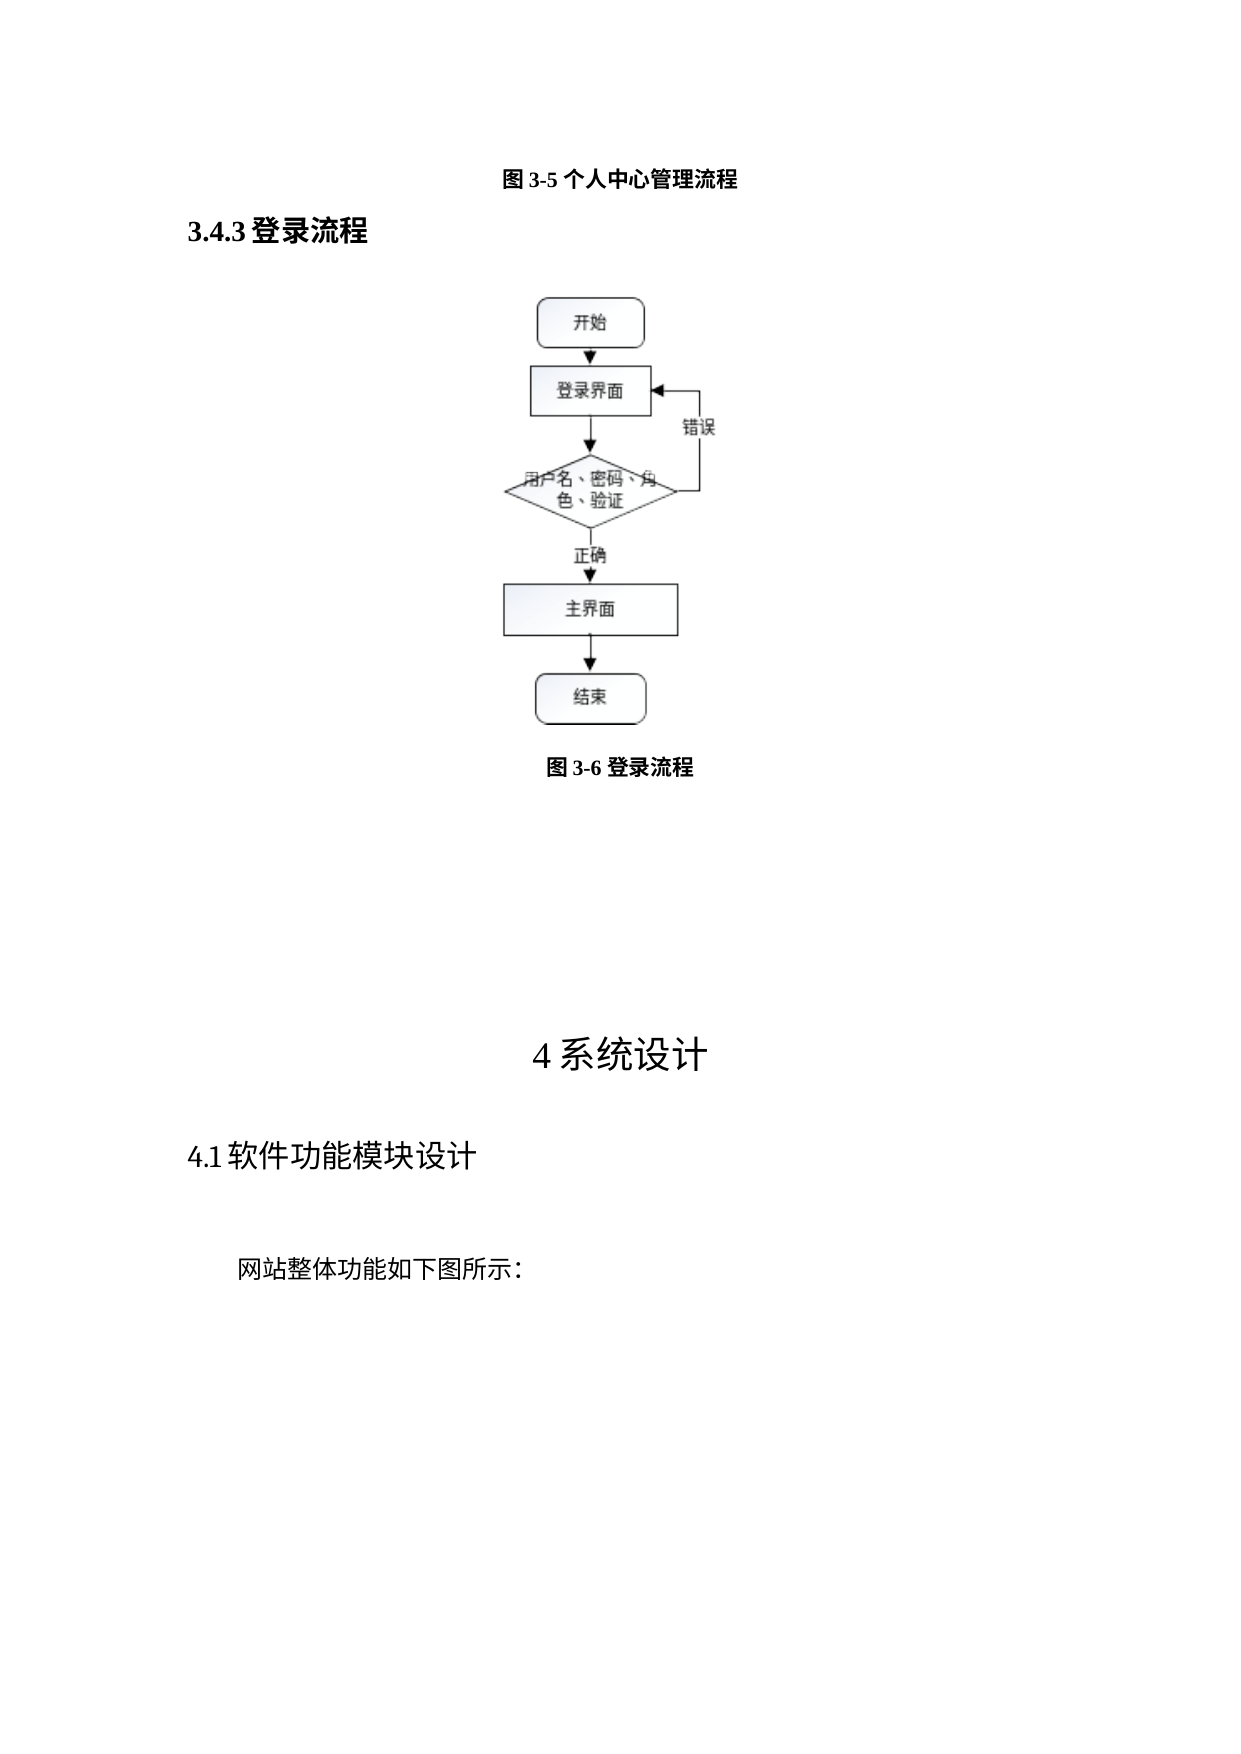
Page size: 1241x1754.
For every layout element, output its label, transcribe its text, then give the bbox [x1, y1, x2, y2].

subtitle 4系统设计 [187, 1020, 1053, 1085]
text 图3-6 登录流程 [187, 749, 1053, 782]
text 图3-5 个人中心管理流程 [187, 162, 1053, 194]
subtitle 3.4.3登录流程 [187, 197, 1053, 262]
subtitle 4.1 软件功能模块设计 [187, 1121, 1053, 1186]
text 网站整体功能如下图所示： [187, 1236, 1053, 1301]
